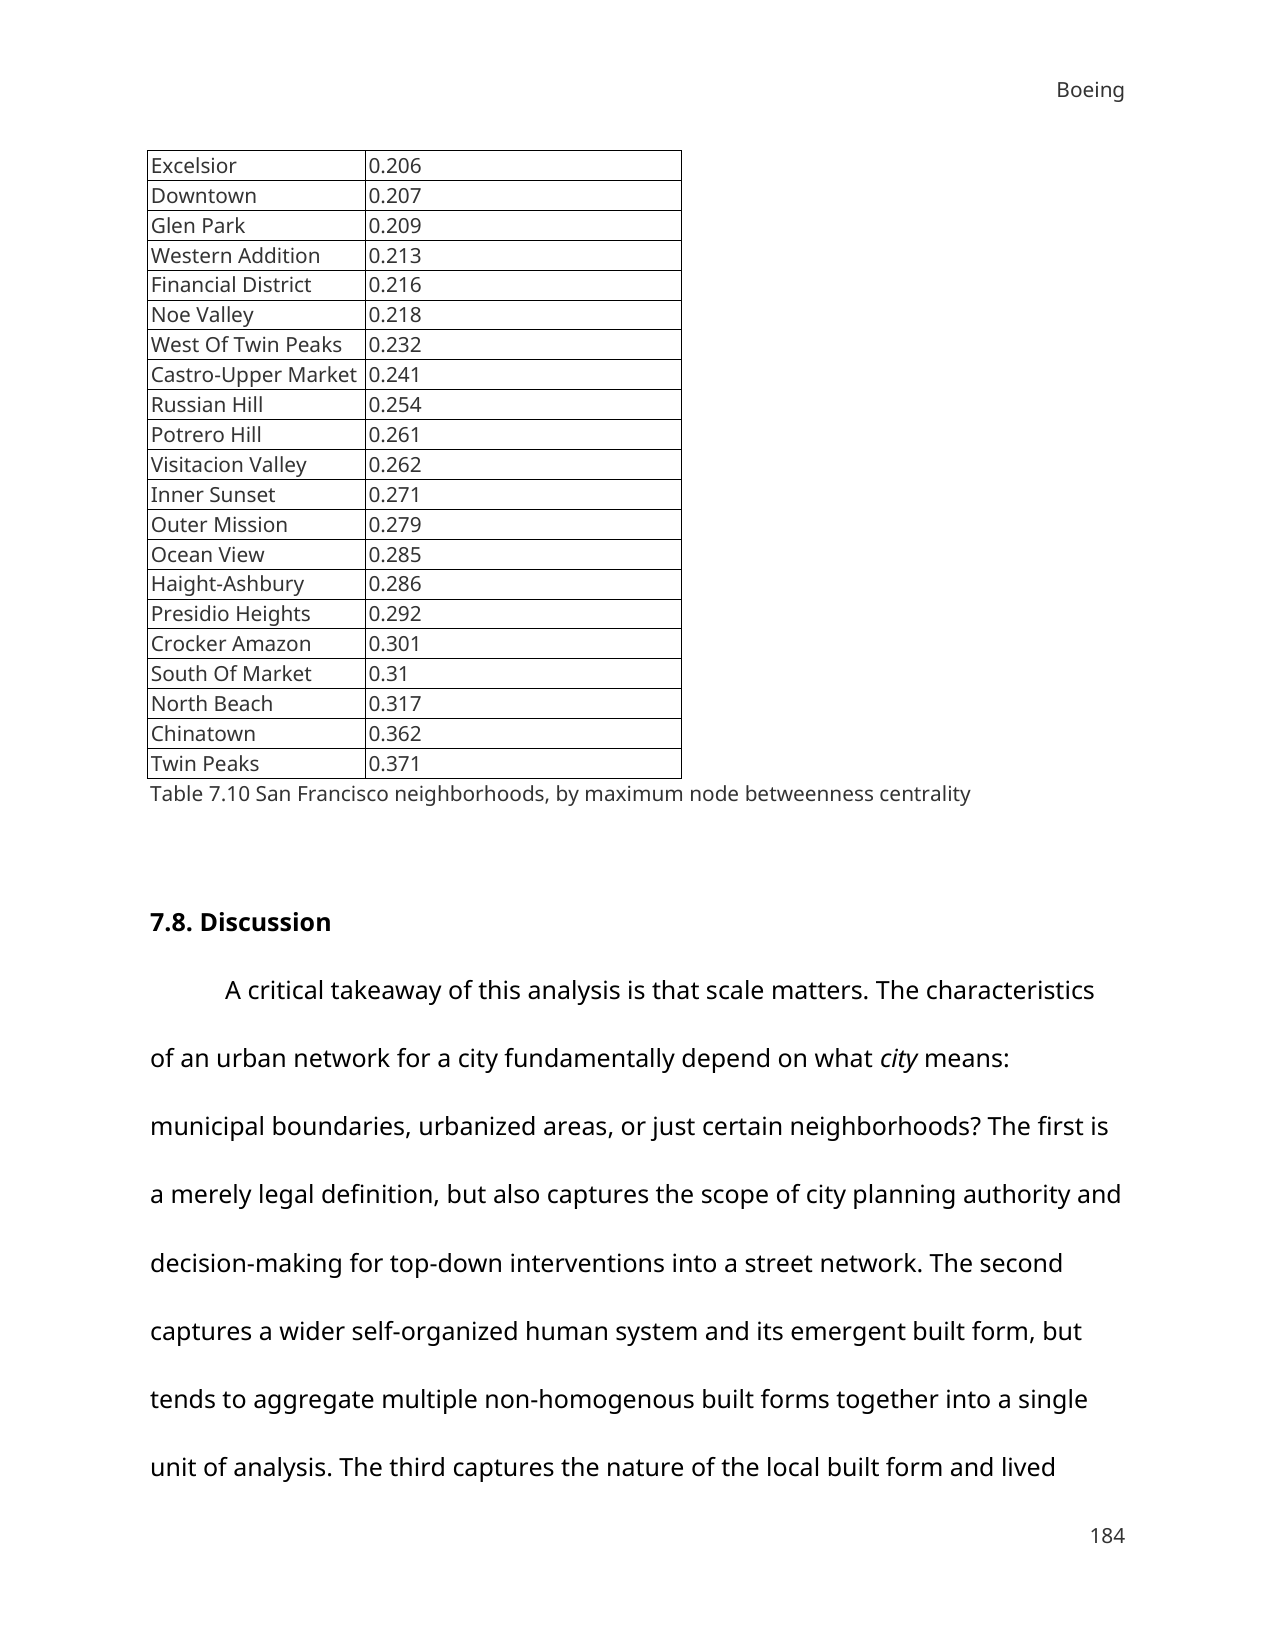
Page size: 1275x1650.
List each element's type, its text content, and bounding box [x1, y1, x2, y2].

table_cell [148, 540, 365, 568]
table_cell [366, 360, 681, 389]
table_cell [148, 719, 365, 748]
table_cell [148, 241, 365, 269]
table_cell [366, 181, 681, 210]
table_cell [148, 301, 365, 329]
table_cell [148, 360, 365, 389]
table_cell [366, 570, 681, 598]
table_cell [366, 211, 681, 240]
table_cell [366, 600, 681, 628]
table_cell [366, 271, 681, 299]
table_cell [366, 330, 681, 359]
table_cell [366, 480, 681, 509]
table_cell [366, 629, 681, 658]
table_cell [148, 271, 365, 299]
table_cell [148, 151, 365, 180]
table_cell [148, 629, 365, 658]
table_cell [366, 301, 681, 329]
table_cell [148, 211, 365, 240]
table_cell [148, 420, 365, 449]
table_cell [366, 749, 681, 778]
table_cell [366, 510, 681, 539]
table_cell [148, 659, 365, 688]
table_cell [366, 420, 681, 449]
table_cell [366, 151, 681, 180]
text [150, 973, 1125, 1484]
subtitle Discussion [150, 904, 1125, 939]
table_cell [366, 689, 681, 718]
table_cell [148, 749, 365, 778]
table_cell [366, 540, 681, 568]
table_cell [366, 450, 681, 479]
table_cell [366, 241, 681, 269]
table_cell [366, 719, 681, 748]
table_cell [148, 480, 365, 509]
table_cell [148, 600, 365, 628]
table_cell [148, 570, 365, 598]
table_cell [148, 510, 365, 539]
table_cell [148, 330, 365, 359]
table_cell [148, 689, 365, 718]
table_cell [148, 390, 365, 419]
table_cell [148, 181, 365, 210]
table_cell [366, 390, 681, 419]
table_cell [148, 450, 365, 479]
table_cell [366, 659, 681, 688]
